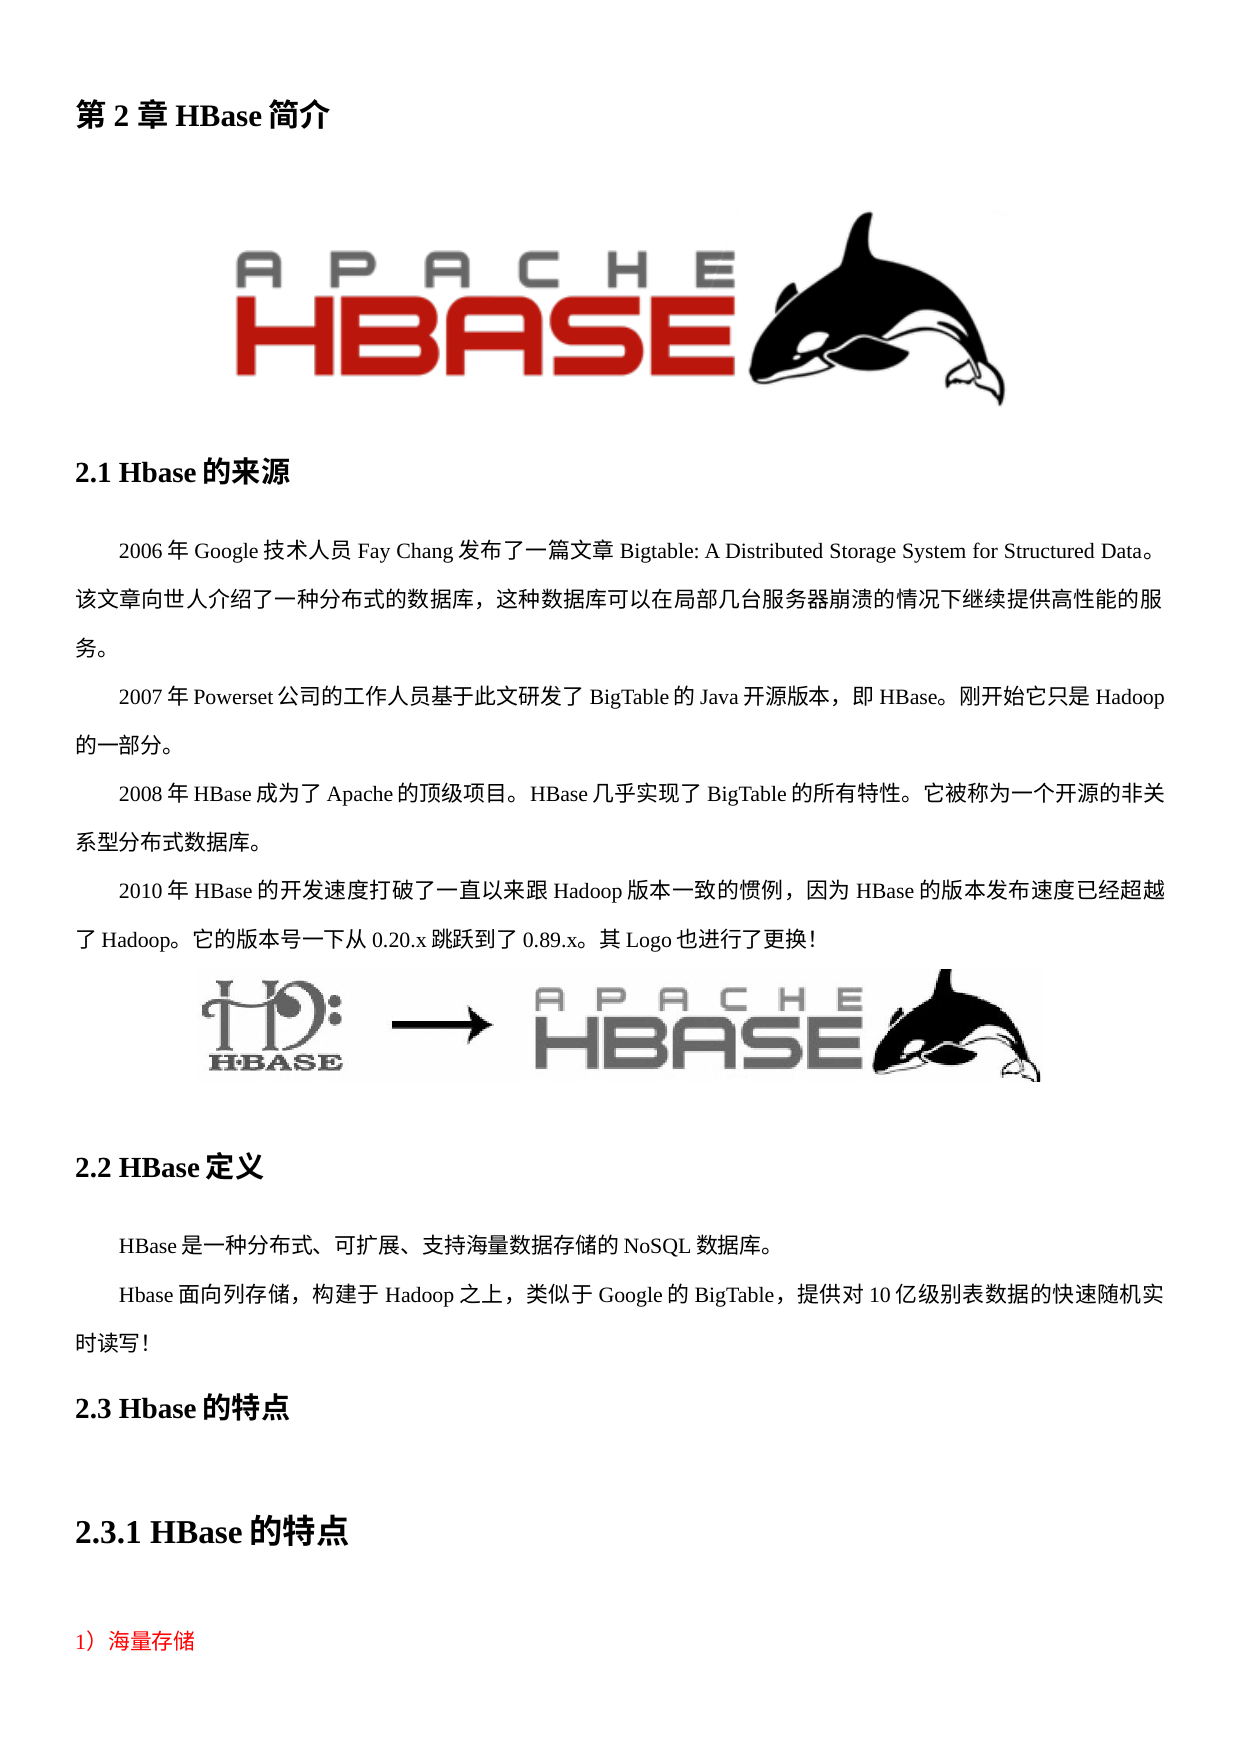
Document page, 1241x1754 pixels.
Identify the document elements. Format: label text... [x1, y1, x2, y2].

text HBase是一种分布式、可扩展、支持海量数据存储的NoSQL数据库。 [75, 1228, 1165, 1261]
picture [197, 969, 1044, 1082]
subtitle 第 2 章 HBase简介 [75, 81, 1165, 146]
subtitle 2.2 HBase定义 [75, 1132, 1165, 1197]
subtitle 2.3 Hbase的特点 [75, 1373, 1165, 1438]
text 1）海量存储 [75, 1624, 1165, 1656]
text Hbase面向列存储，构建于Hadoop之上，类似于Google的BigTable，提供对10亿级别表数据的快速随机实时读写！ [75, 1276, 1165, 1358]
text 2006年Google技术人员Fay Chang发布了一篇文章Bigtable: A Distributed Storage System for Structured Data。该文章向世人介绍了一种分布式的数据库，这种数据库可以在局部几台服务器崩溃的情况下继续提供高性能的服务。 [75, 533, 1165, 663]
text 2008年HBase成为了Apache的顶级项目。HBase几乎实现了BigTable的所有特性。它被称为一个开源的非关系型分布式数据库。 [75, 776, 1165, 857]
text 2010年HBase的开发速度打破了一直以来跟Hadoop版本一致的惯例，因为HBase的版本发布速度已经超越了Hadoop。它的版本号一下从0.20.x跳跃到了0.89.x。其Logo也进行了更换！ [75, 873, 1165, 954]
text 2007年Powerset公司的工作人员基于此文研发了BigTable的Java开源版本，即HBase。刚开始它只是Hadoop的一部分。 [75, 678, 1165, 760]
subtitle 2.1 Hbase的来源 [75, 437, 1165, 502]
subtitle 2.3.1 HBase的特点 [75, 1496, 1165, 1561]
picture [228, 209, 1012, 410]
